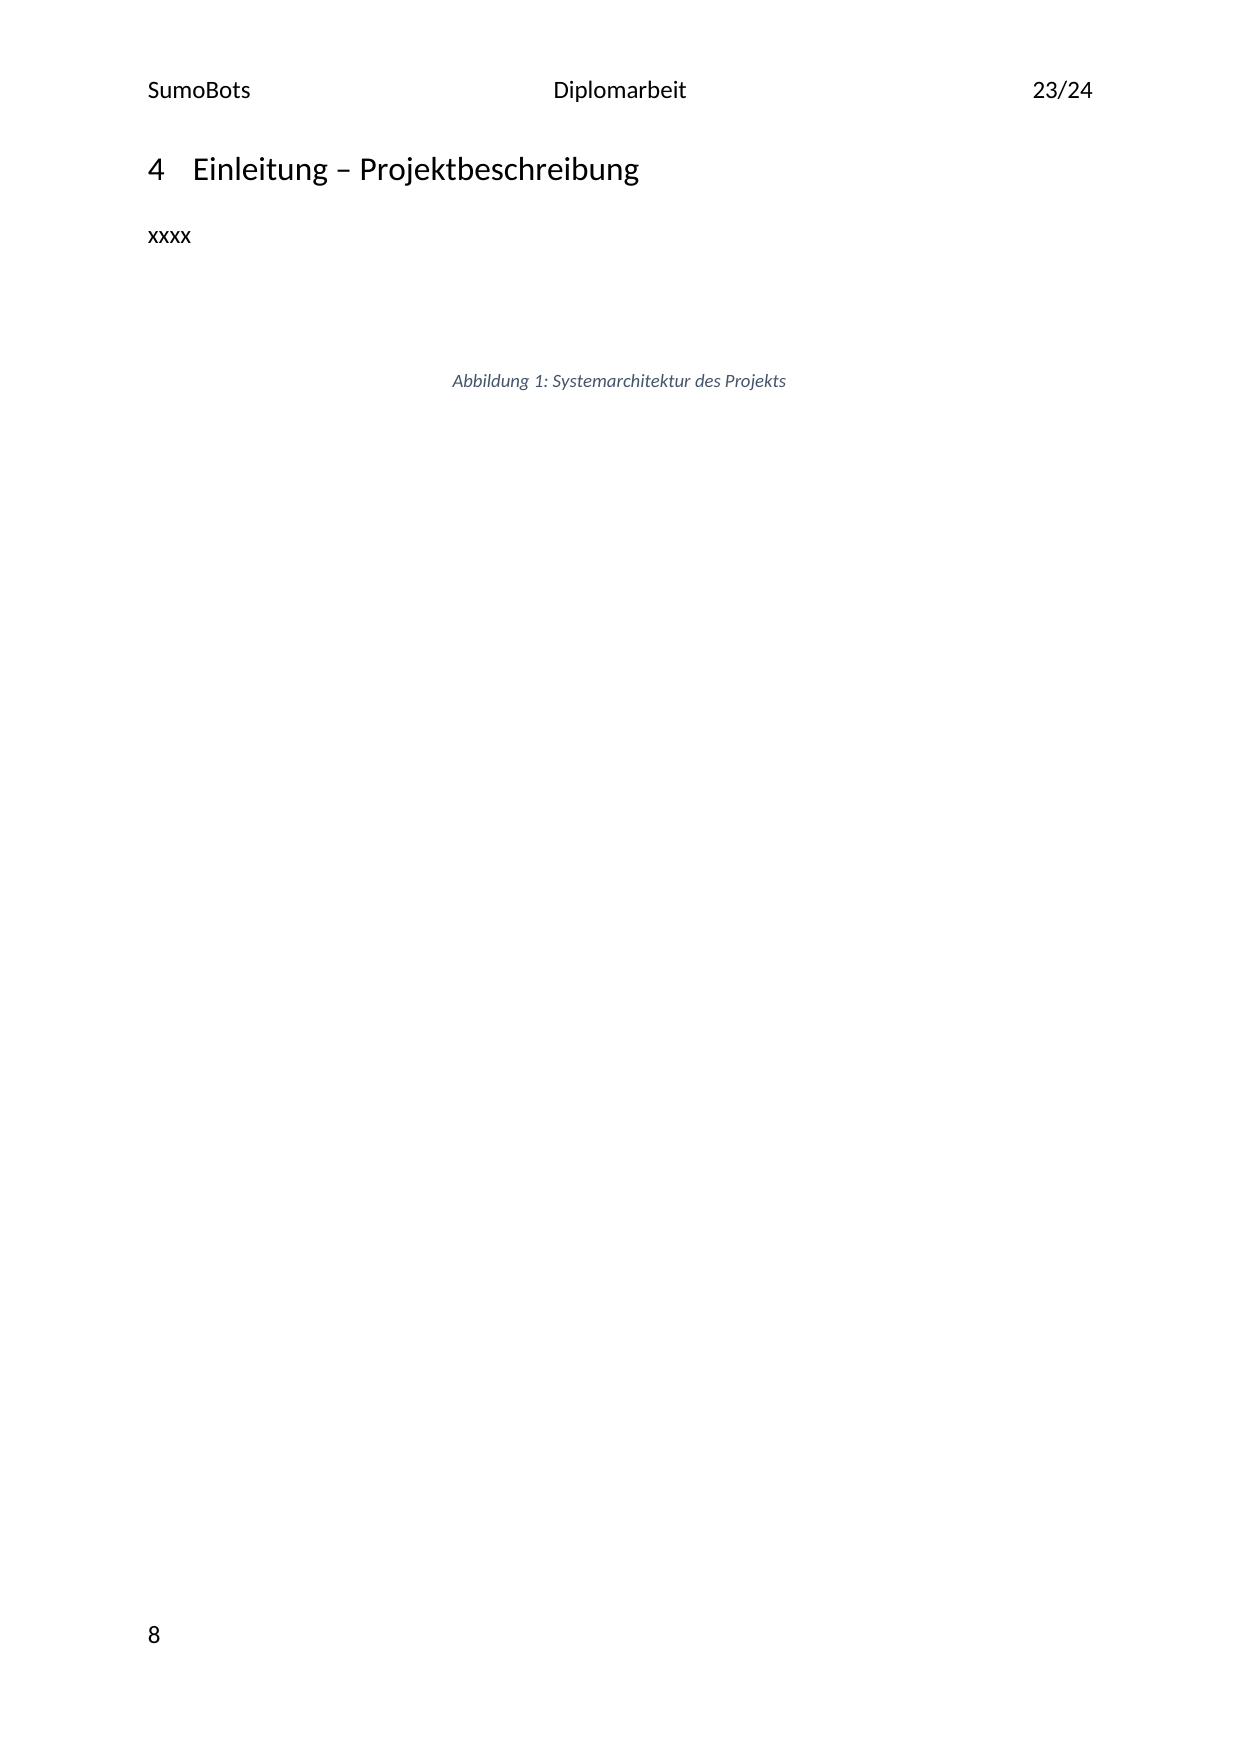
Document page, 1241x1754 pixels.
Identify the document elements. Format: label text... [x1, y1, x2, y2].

subtitle Einleitung – Projektbeschreibung [148, 148, 1093, 188]
text xxxx [148, 219, 1093, 249]
